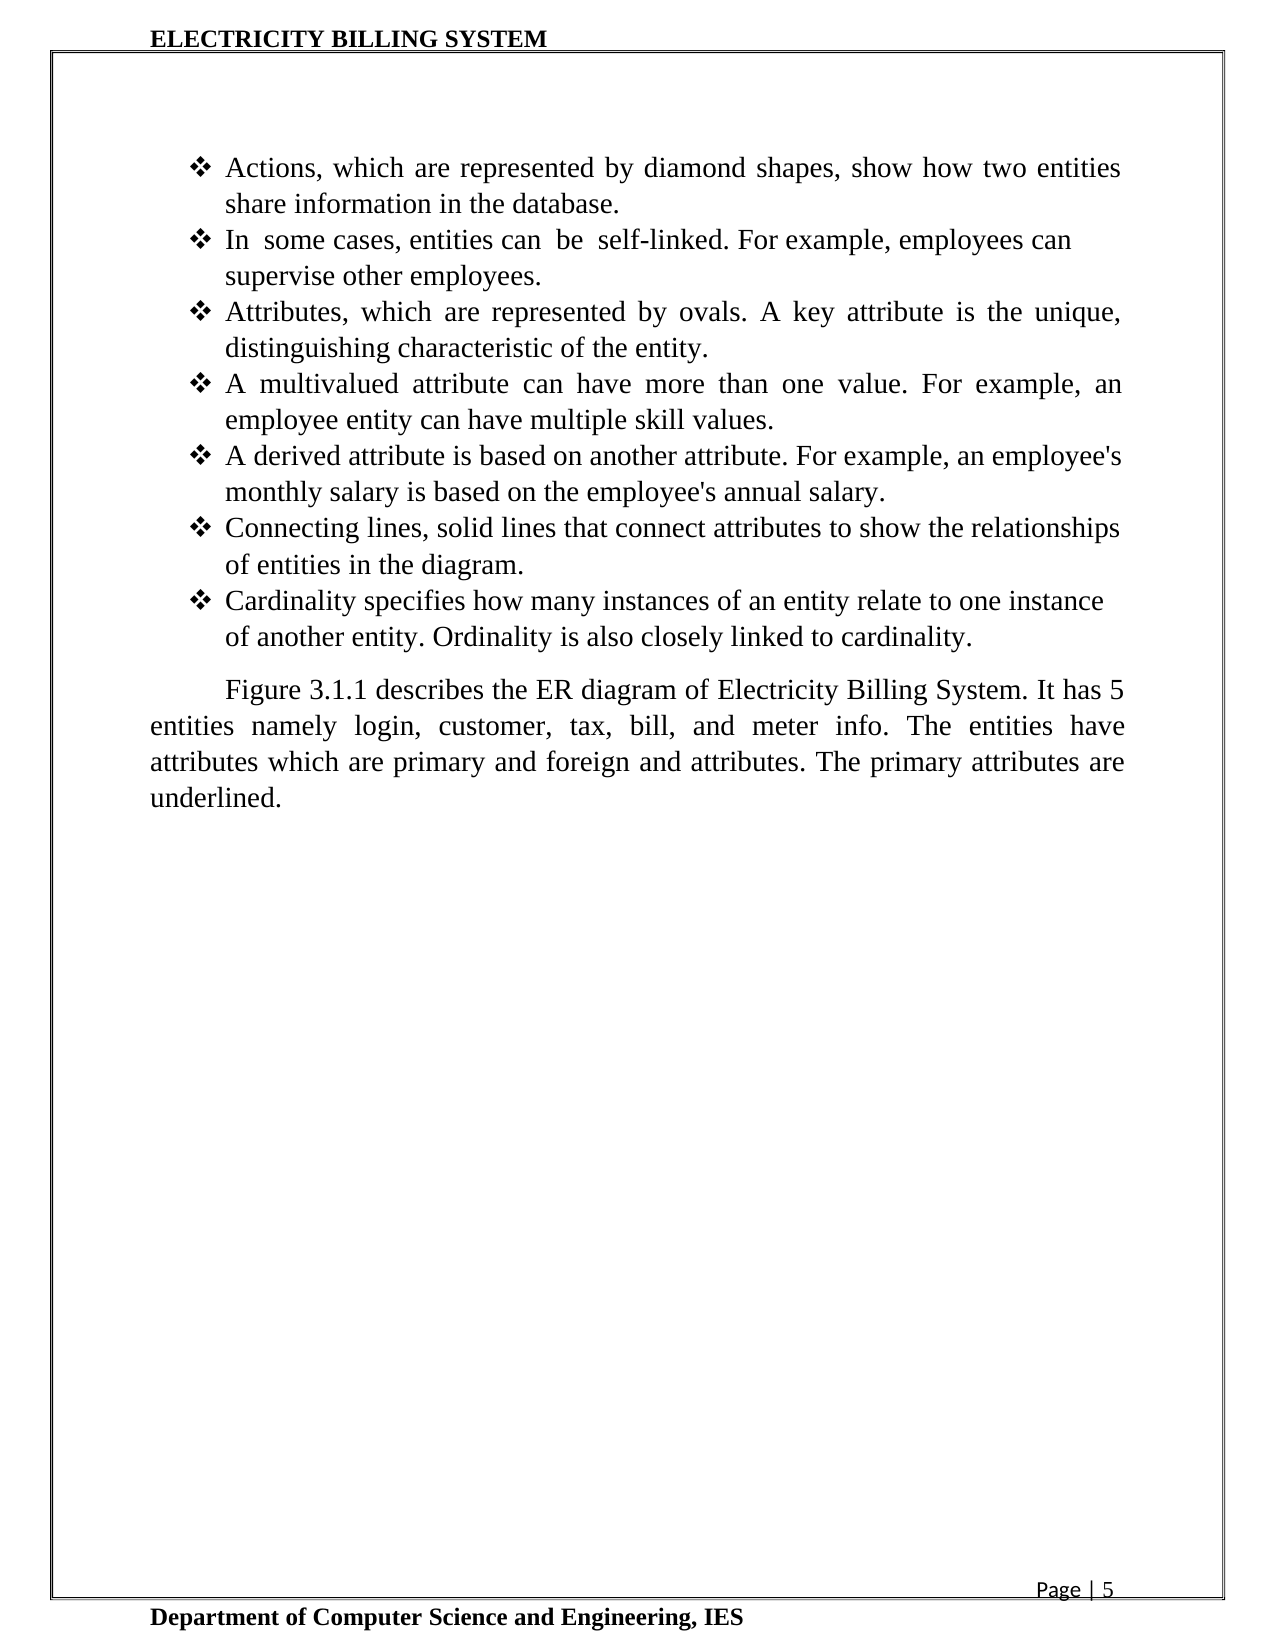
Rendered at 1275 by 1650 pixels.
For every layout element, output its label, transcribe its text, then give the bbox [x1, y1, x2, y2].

list Actions, which are represented by diamond shapes, show how two entities share information in the database. [187, 150, 1125, 220]
list Connecting lines, solid lines that connect attributes to show the relationships of entities in the diagram. [187, 511, 1125, 580]
list In some cases, entities can be self-linked. For example, employees can supervise other employees. [187, 222, 1126, 291]
list Attributes, which are represented by ovals. A key attribute is the unique, distinguishing characteristic of the entity. [187, 294, 1125, 364]
list A multivalued attribute can have more than one value. For example, an employee entity can have multiple skill values. [187, 366, 1126, 436]
list A derived attribute is based on another attribute. For example, an employee's monthly salary is based on the employee's annual salary. [187, 438, 1126, 508]
text Figure 3.1.1 describes the ER diagram of Electricity Billing System. It has 5 entities namely login, customer, tax, bill, and meter info. The entities have attributes which are primary and foreign and attributes. The primary attributes are underlined. [150, 672, 1125, 814]
list Cardinality specifies how many instances of an entity relate to one instance of another entity. Ordinality is also closely linked to cardinality. [187, 583, 1125, 653]
